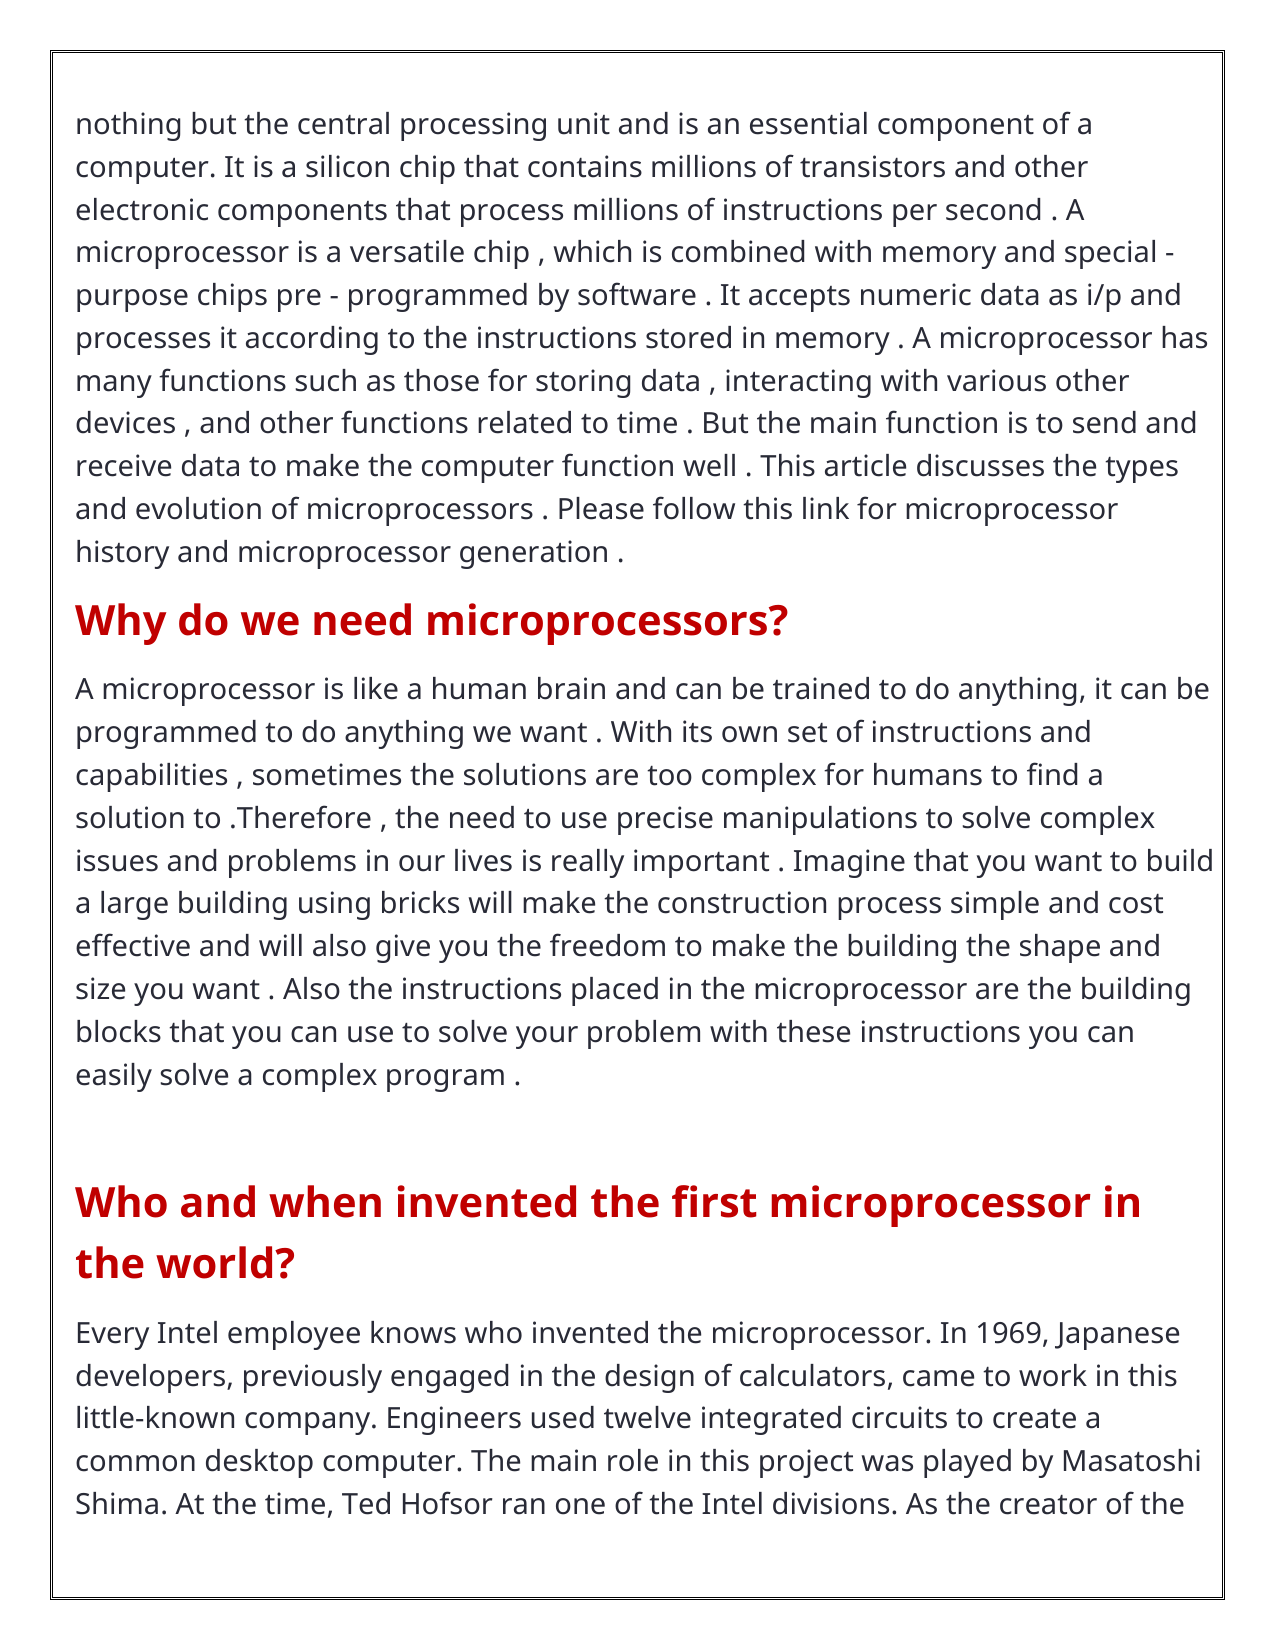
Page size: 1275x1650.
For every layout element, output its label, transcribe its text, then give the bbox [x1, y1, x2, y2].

text A microprocessor is like a human brain and can be trained to do anything, it can be programmed to do anything we want . With its own set of instructions and capabilities , sometimes the solutions are too complex for humans to find a solution to .Therefore , the need to use precise manipulations to solve complex issues and problems in our lives is really important . Imagine that you want to build a large building using bricks will make the construction process simple and cost effective and will also give you the freedom to make the building the shape and size you want . Also the instructions placed in the microprocessor are the building blocks that you can use to solve your problem with these instructions you can easily solve a complex program . [75, 669, 1219, 1094]
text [75, 103, 1219, 571]
text Who and when invented the first microprocessor in the world? [75, 1173, 1219, 1291]
text Why do we need microprocessors? [75, 591, 1219, 647]
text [75, 1312, 1219, 1523]
